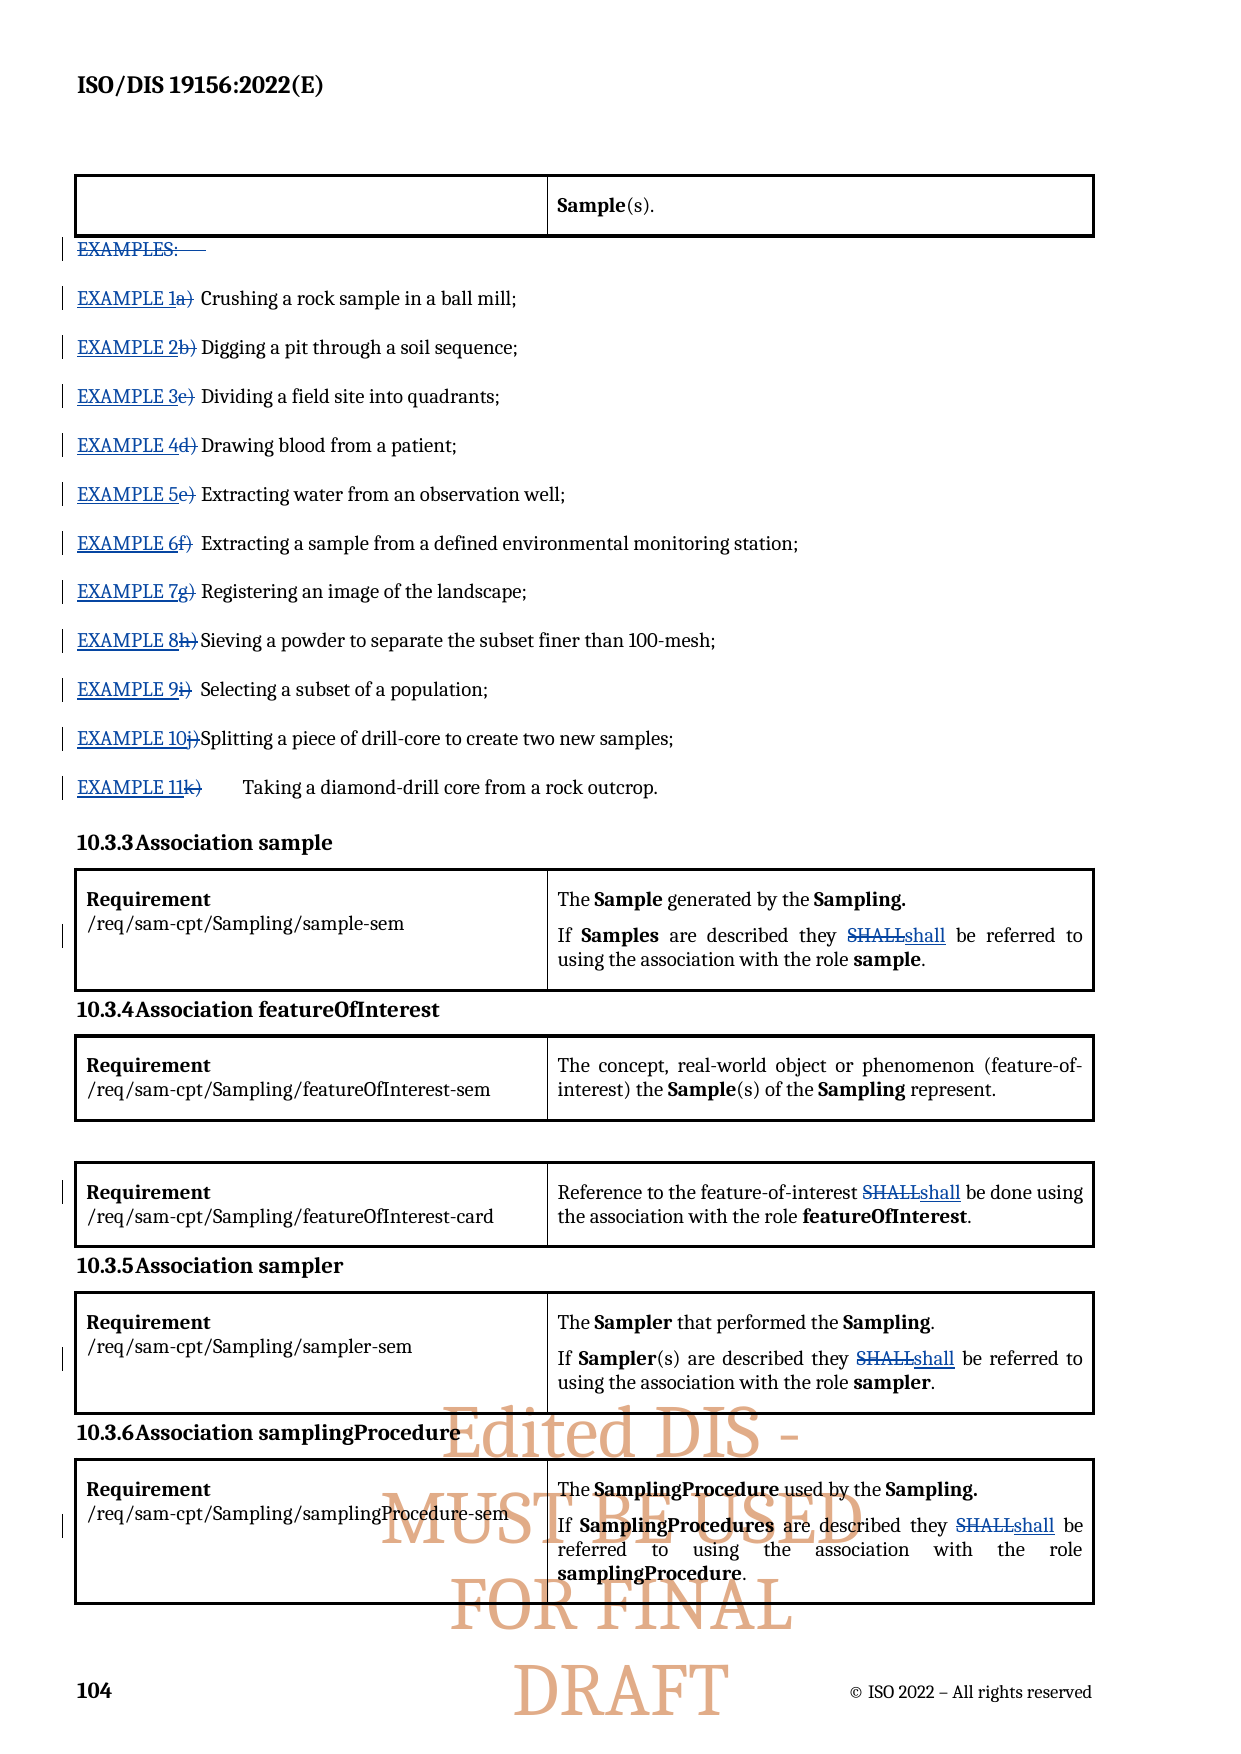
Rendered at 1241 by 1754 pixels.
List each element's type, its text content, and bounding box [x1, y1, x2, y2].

list Registering an image of the landscape; [77, 580, 1092, 604]
subtitle Association featureOfInterest [77, 998, 1092, 1022]
list Crushing a rock sample in a ball mill; [77, 286, 1092, 310]
subtitle Association sample [77, 831, 1092, 855]
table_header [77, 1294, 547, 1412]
list Digging a pit through a soil sequence; [77, 335, 1092, 359]
subtitle Association samplingProcedure [77, 1421, 1092, 1445]
list Extracting water from an observation well; [77, 482, 1092, 506]
list Extracting a sample from a defined environmental monitoring station; [77, 531, 1092, 555]
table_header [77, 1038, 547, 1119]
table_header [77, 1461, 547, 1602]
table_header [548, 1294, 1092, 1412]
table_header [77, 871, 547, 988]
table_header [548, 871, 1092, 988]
list Taking a diamond-drill core from a rock outcrop. [77, 776, 1092, 800]
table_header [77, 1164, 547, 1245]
list Splitting a piece of drill-core to create two new samples; [77, 727, 1092, 751]
list Selecting a subset of a population; [77, 678, 1092, 702]
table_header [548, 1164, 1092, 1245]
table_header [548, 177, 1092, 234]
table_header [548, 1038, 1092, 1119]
subtitle Association sampler [77, 1254, 1092, 1278]
list Drawing blood from a patient; [77, 433, 1092, 457]
list Sieving a powder to separate the subset finer than 100-mesh; [77, 629, 1092, 653]
list Dividing a field site into quadrants; [77, 384, 1092, 408]
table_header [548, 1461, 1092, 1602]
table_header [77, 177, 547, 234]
